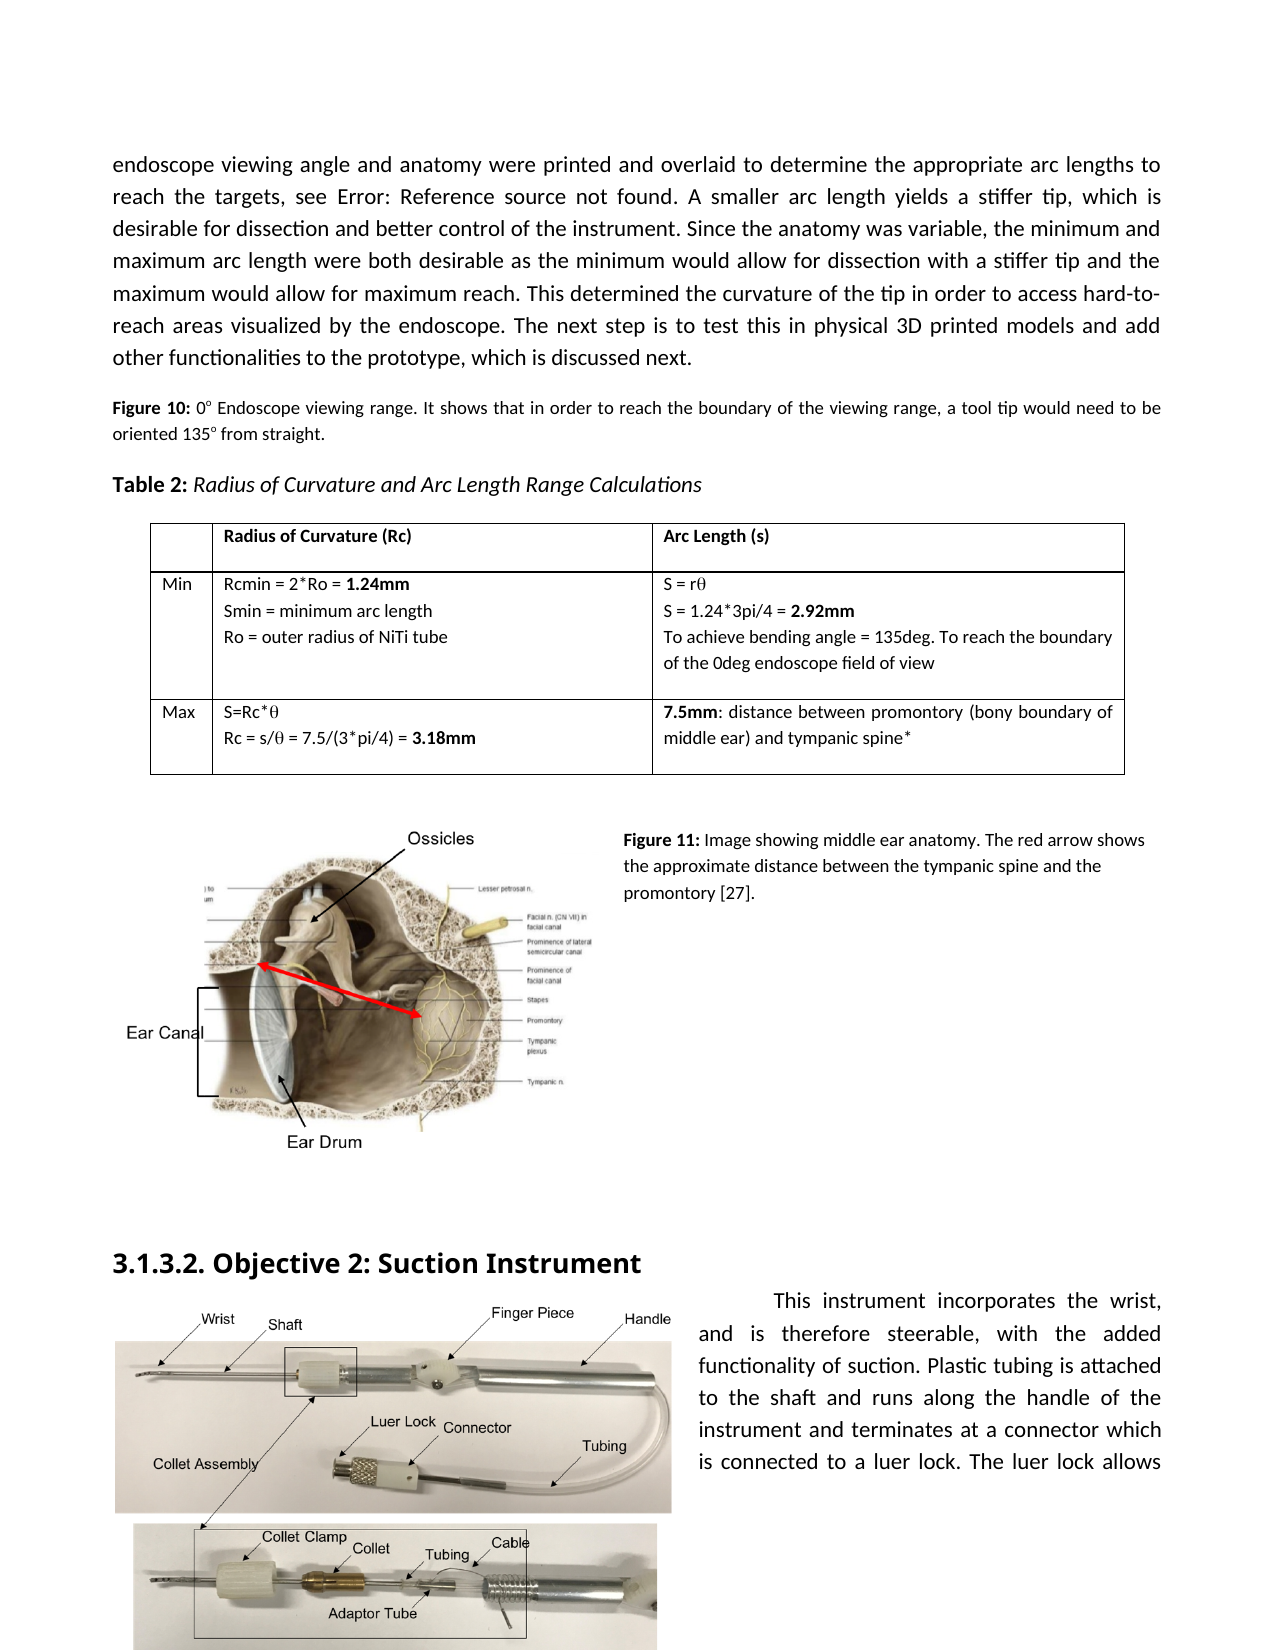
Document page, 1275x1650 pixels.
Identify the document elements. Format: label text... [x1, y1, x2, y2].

table_cell S = r S = 1.24*3pi/4 = 2.92mm To achieve bending angle = 135deg. To reach the boundary of the 0deg endoscope field of view [653, 573, 1124, 699]
table_cell Min [151, 573, 212, 699]
subtitle 3.1.3.2. Objective 2: Suction Instrument [112, 1244, 1162, 1281]
text Figure 11: Image showing middle ear anatomy. The red arrow shows the approximate distance between the tympanic spine and the promontory [27]. [605, 828, 1162, 904]
table_cell 7.5mm: distance between promontory (bony boundary of middle ear) and tympanic spine* [653, 700, 1124, 774]
table_cell Max [151, 700, 212, 774]
text Figure 10: 0o Endoscope viewing range. It shows that in order to reach the boundary of the viewing range, a tool tip would need to be oriented 135o from straight. [112, 396, 1162, 445]
table_cell Rcmin = 2*Ro = 1.24mm Smin = minimum arc length Ro = outer radius of NiTi tube [213, 573, 652, 699]
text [112, 150, 1162, 371]
picture [115, 1298, 680, 1650]
table_header [151, 524, 212, 571]
text Table 2: Radius of Curvature and Arc Length Range Calculations [112, 470, 1162, 498]
table_header Arc Length (s) [653, 524, 1124, 571]
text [112, 1287, 1162, 1476]
picture [115, 822, 605, 1163]
table_header Radius of Curvature (Rc) [213, 524, 652, 571]
table_cell S=Rc* Rc = s/ = 7.5/(3*pi/4) = 3.18mm [213, 700, 652, 774]
